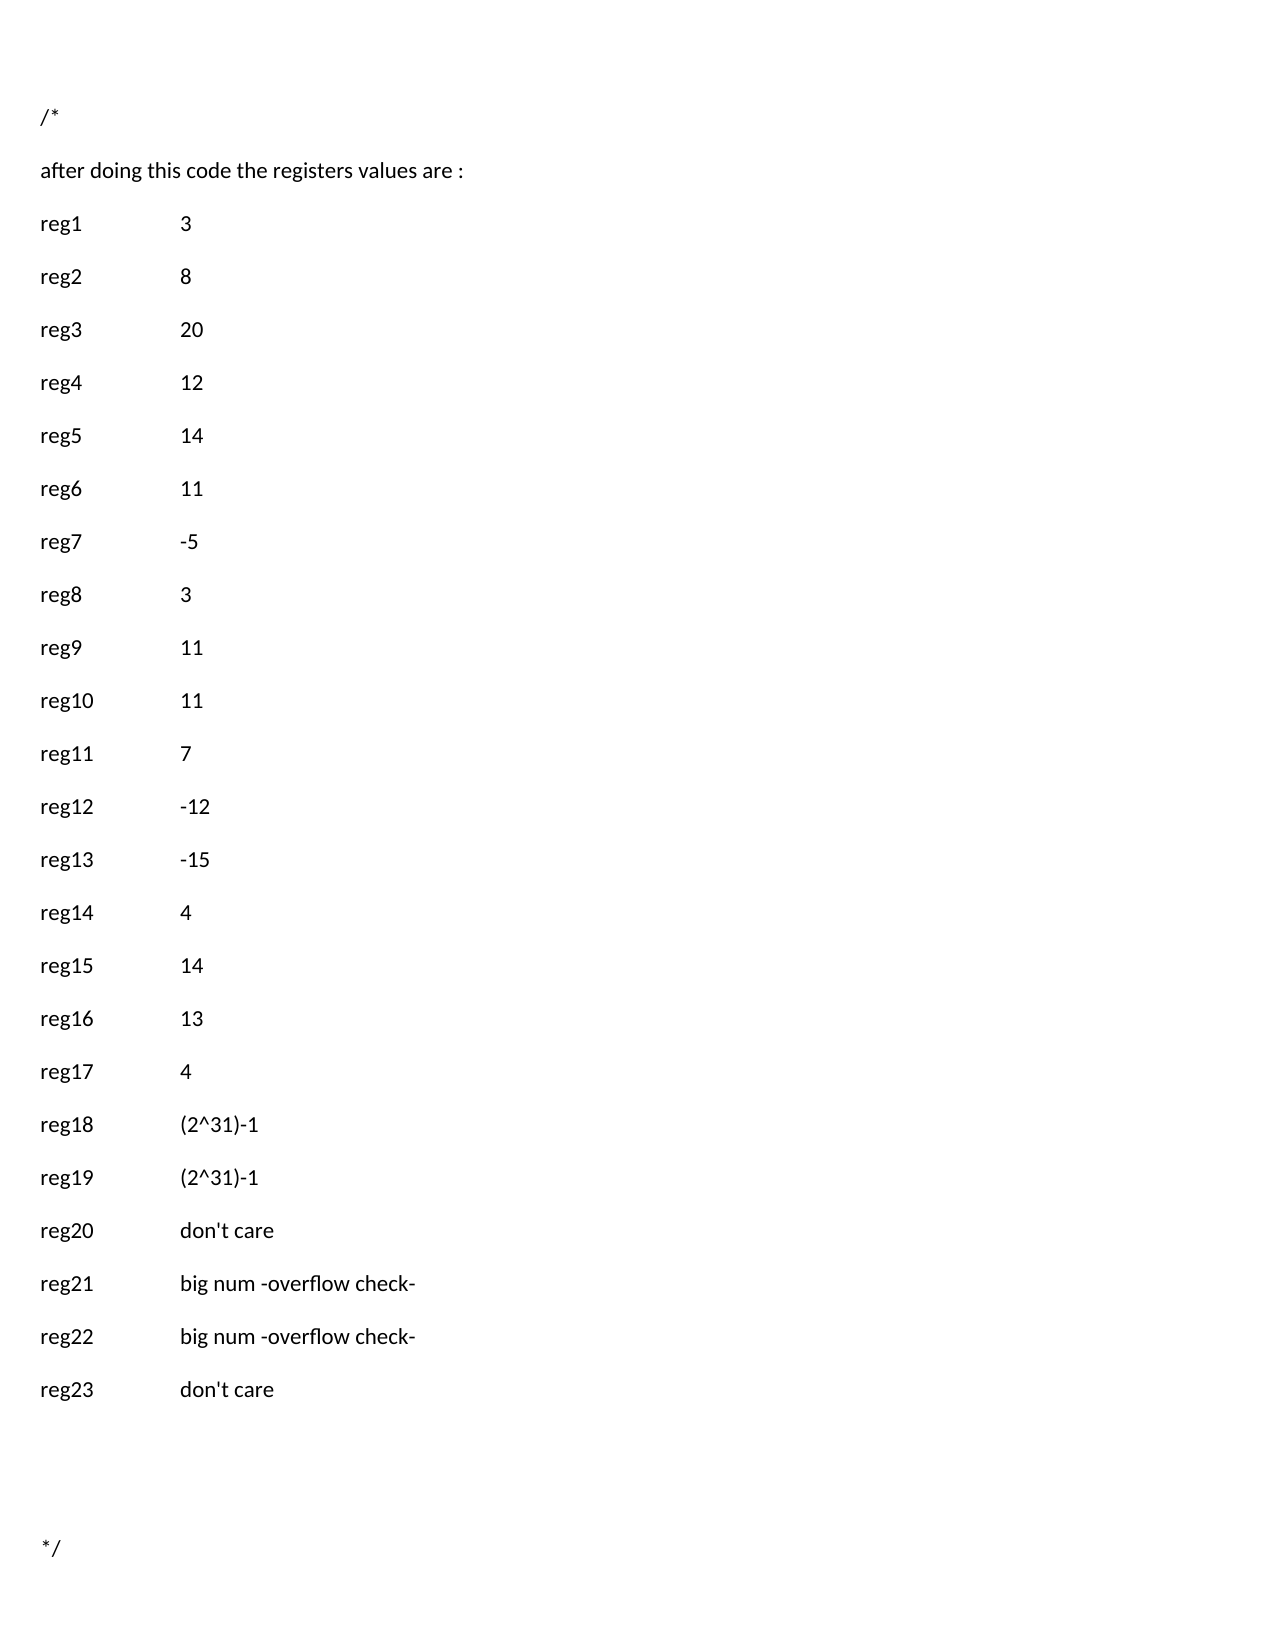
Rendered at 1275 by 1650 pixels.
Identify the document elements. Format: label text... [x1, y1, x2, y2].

text reg6 11 [30, 474, 1245, 502]
text reg13 -15 [30, 845, 1245, 873]
text reg9 11 [30, 633, 1245, 661]
text reg21 big num -overflow check- [30, 1269, 1245, 1297]
text reg1 3 [30, 209, 1245, 237]
text /* [30, 103, 1245, 131]
text reg17 4 [30, 1057, 1245, 1085]
text reg16 13 [30, 1004, 1245, 1032]
text reg19 (2^31)-1 [30, 1163, 1245, 1191]
text reg11 7 [30, 739, 1245, 767]
text reg22 big num -overflow check- [30, 1322, 1245, 1351]
text reg14 4 [30, 898, 1245, 926]
text reg5 14 [30, 421, 1245, 449]
text reg12 -12 [30, 792, 1245, 820]
text reg8 3 [30, 580, 1245, 608]
text reg3 20 [30, 315, 1245, 343]
text reg7 -5 [30, 527, 1245, 555]
text */ [30, 1534, 1245, 1563]
text after doing this code the registers values are : [30, 156, 1245, 184]
text reg18 (2^31)-1 [30, 1110, 1245, 1138]
text reg4 12 [30, 368, 1245, 396]
text reg10 11 [30, 686, 1245, 714]
text reg15 14 [30, 951, 1245, 979]
text reg23 don't care [30, 1376, 1245, 1403]
text reg2 8 [30, 262, 1245, 290]
text reg20 don't care [30, 1216, 1245, 1244]
